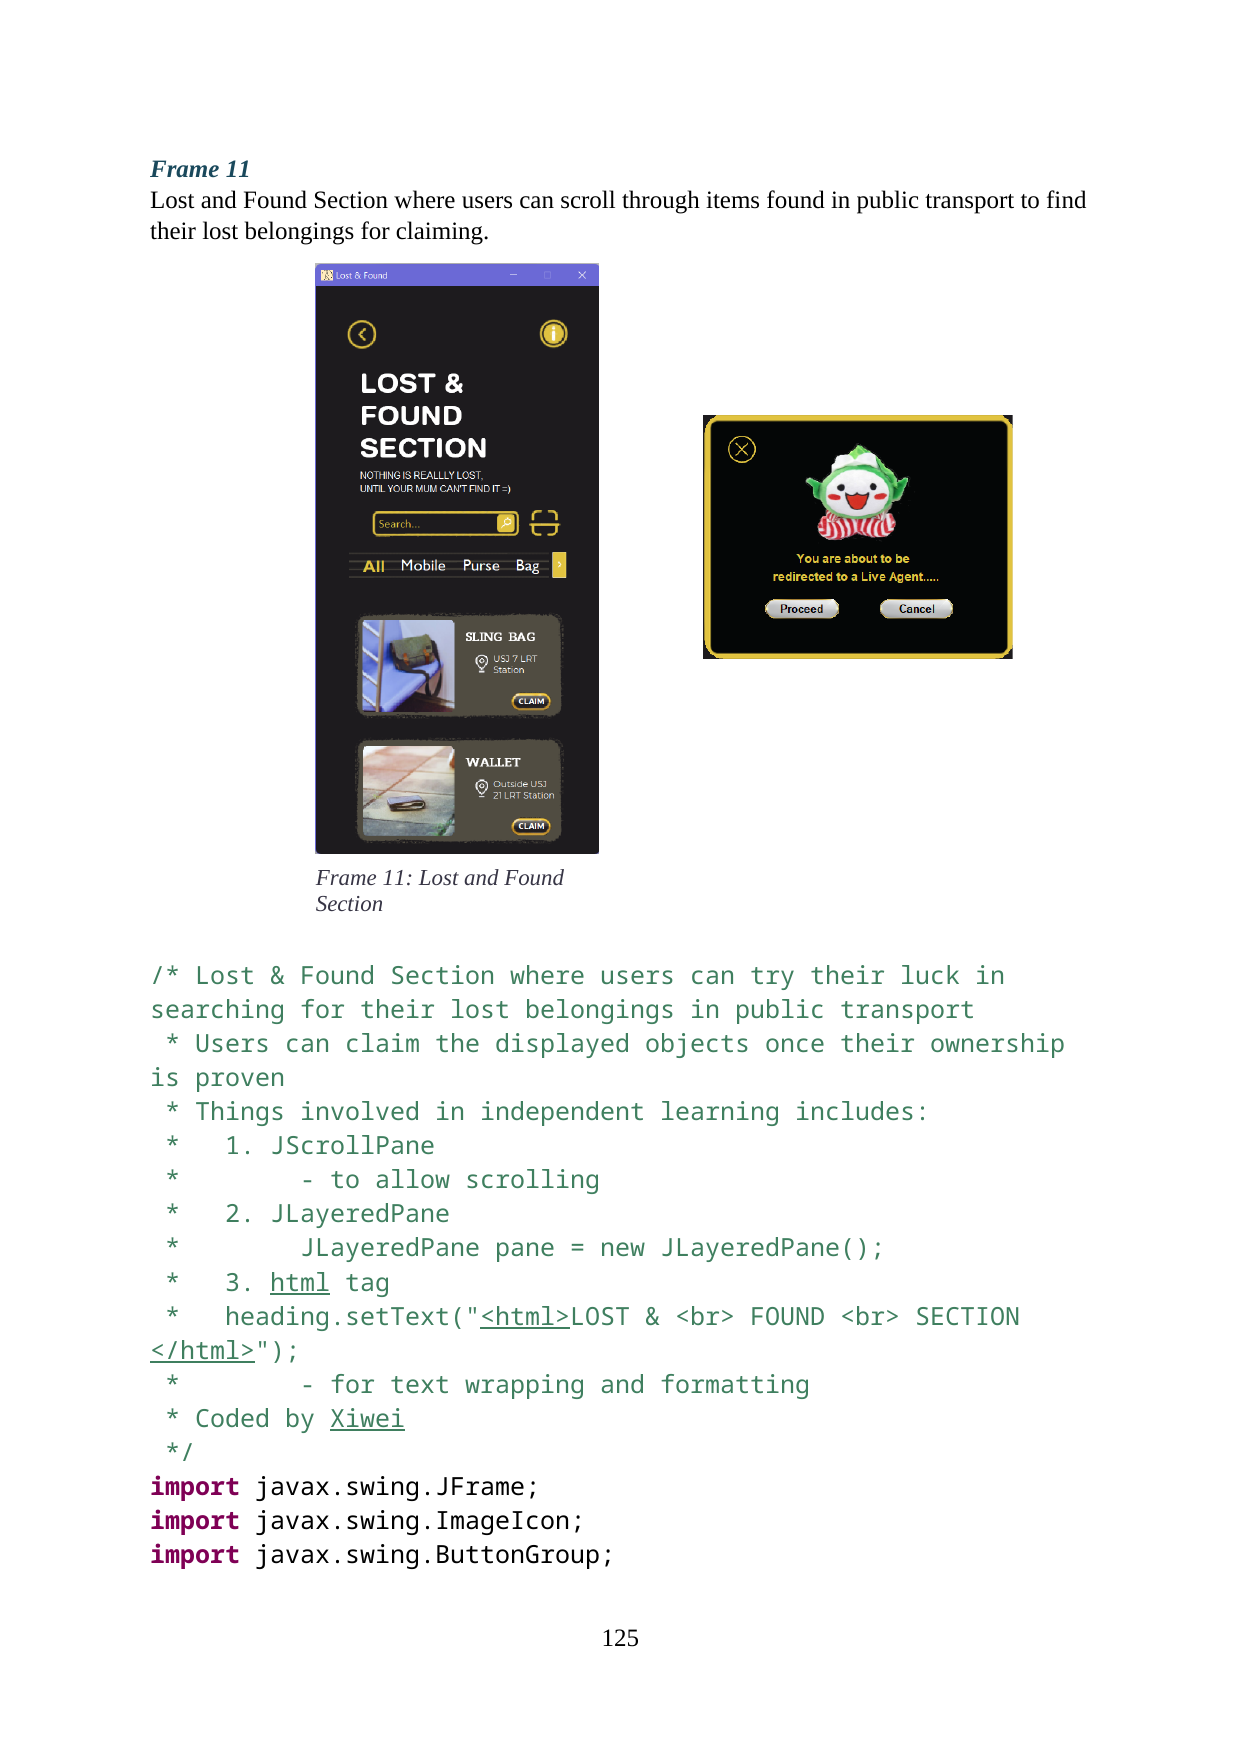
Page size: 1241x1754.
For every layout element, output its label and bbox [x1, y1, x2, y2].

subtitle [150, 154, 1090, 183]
picture [315, 263, 599, 854]
picture [703, 415, 1013, 659]
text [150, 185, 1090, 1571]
